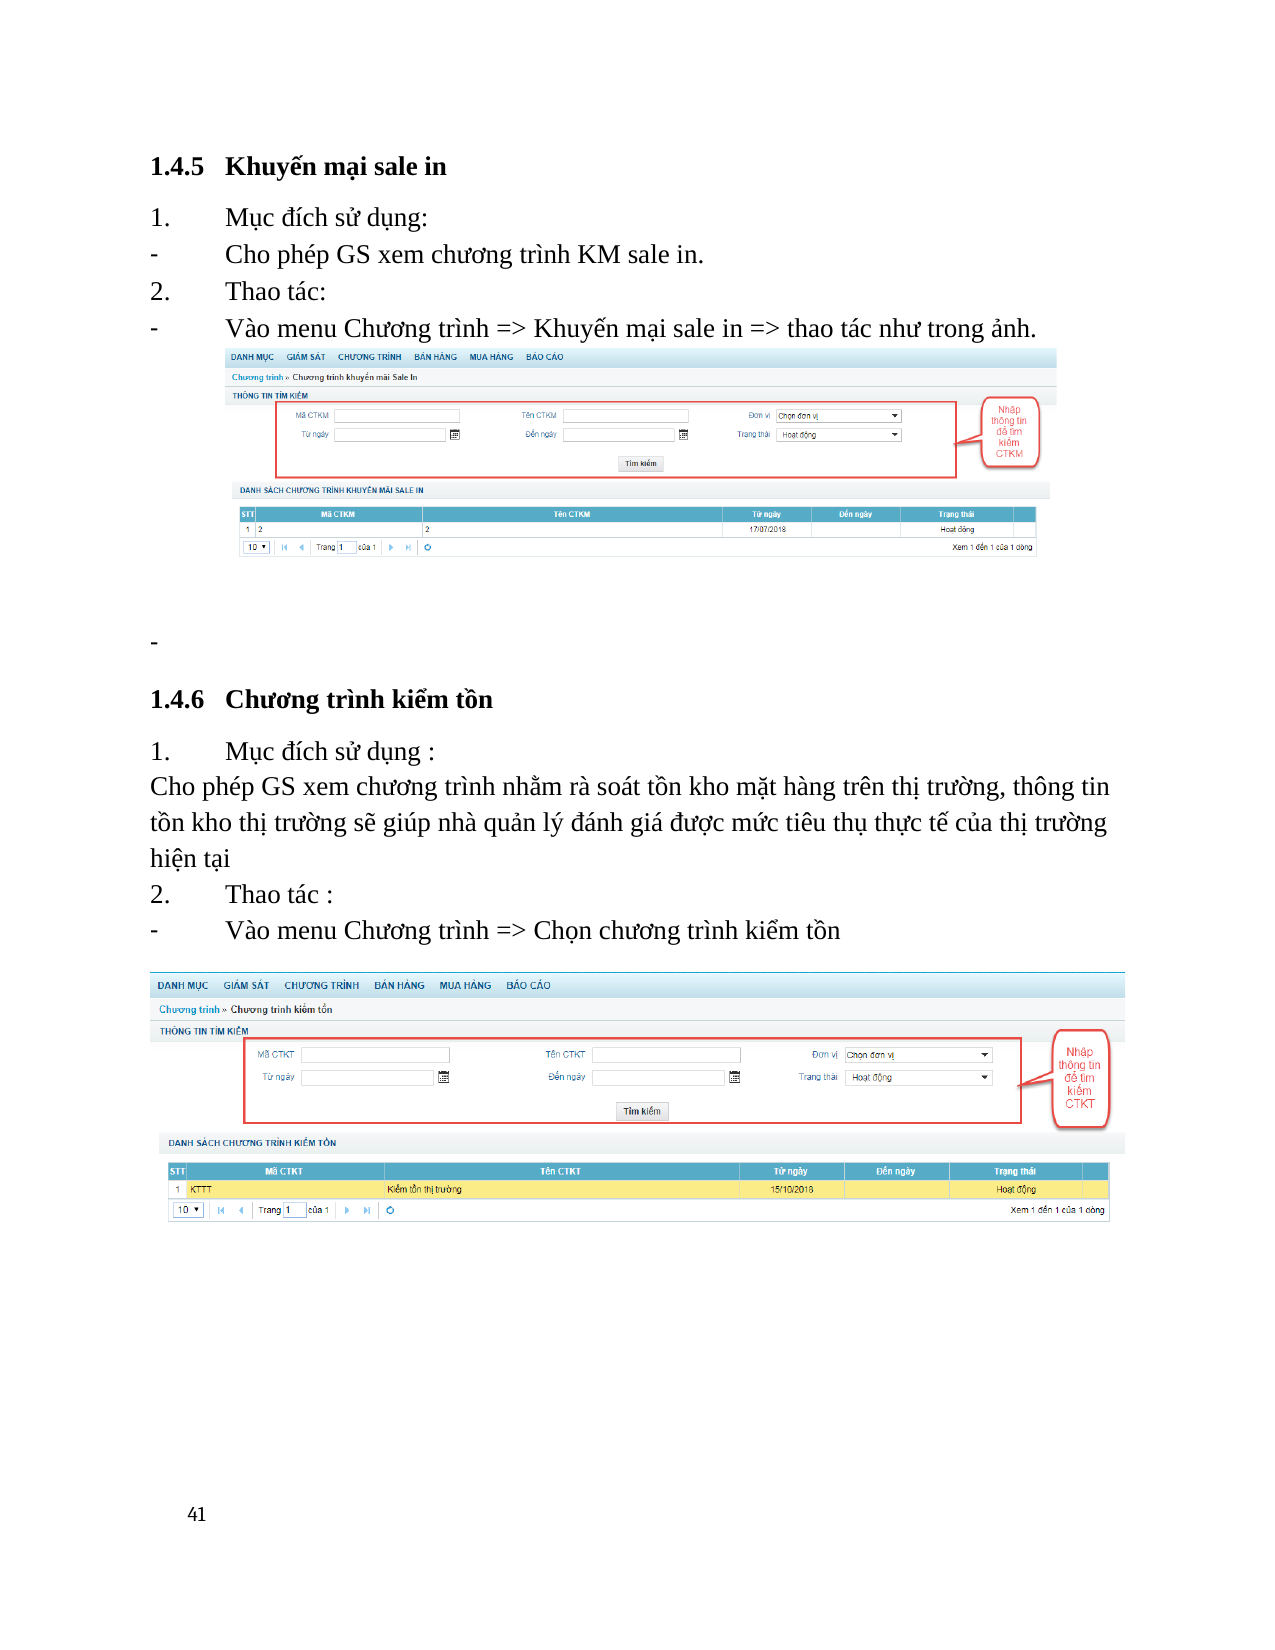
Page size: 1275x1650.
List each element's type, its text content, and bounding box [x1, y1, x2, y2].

list Mục đích sử dụng : [150, 735, 1125, 766]
picture [150, 974, 1125, 1301]
list Cho phép GS xem chương trình nhằm rà soát tồn kho mặt hàng trên thị trường, thông tin tồn kho thị trường sẽ giúp nhà quản lý đánh giá được mức tiêu thụ thực tế của thị trường hiện tại [150, 771, 1125, 873]
list Vào menu Chương trình => Chọn chương trình kiểm tồn [150, 913, 1125, 946]
list Cho phép GS xem chương trình KM sale in. [150, 237, 1125, 270]
picture [225, 348, 1057, 651]
subtitle Khuyến mại sale in [150, 150, 1125, 181]
list Thao tác : [150, 878, 1125, 909]
list Mục đích sử dụng: [150, 201, 1125, 232]
subtitle Chương trình kiểm tồn [150, 683, 1125, 714]
list Thao tác: [150, 275, 1125, 306]
list Vào menu Chương trình => Khuyến mại sale in => thao tác như trong ảnh. [150, 311, 1125, 344]
